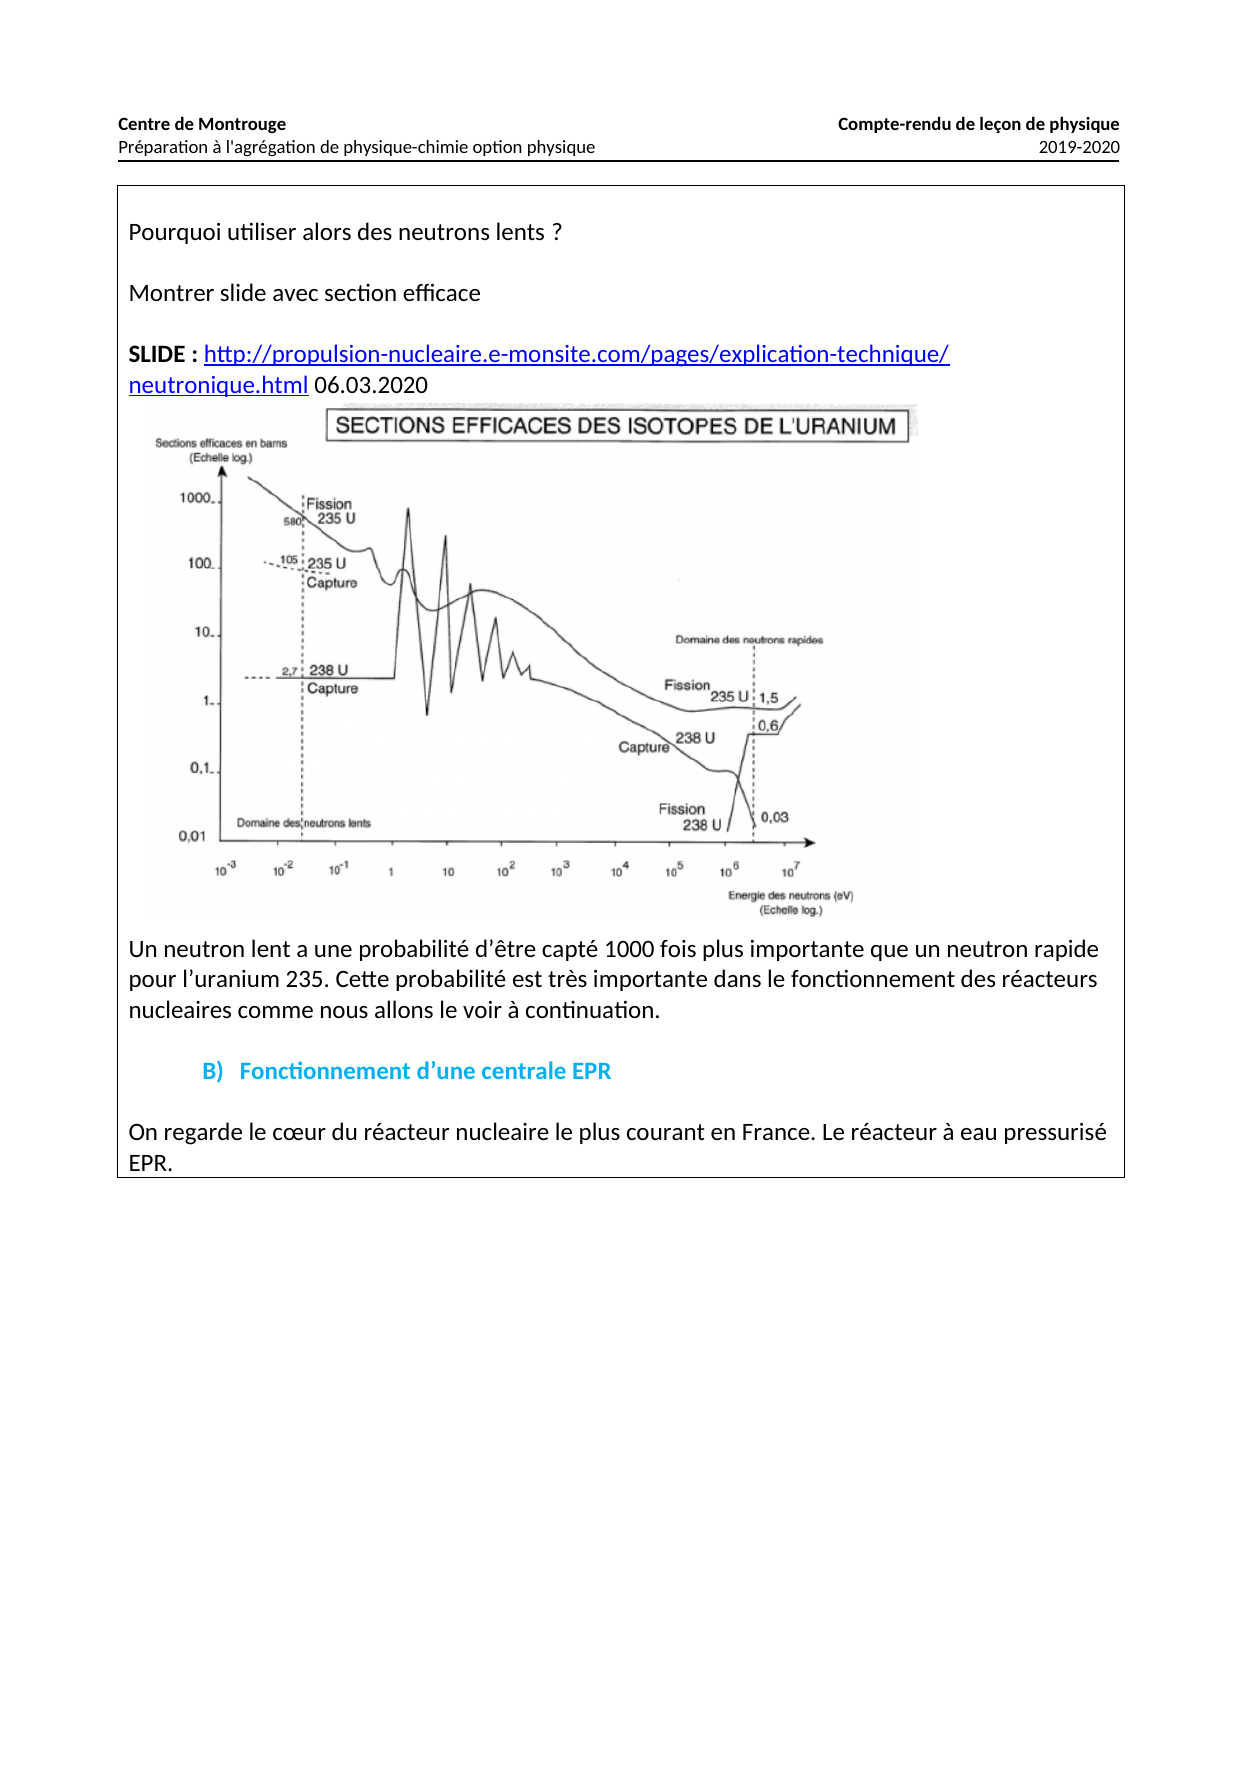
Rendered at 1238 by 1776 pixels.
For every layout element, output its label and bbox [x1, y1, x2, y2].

table_cell [118, 186, 1124, 1177]
picture [128, 399, 939, 933]
